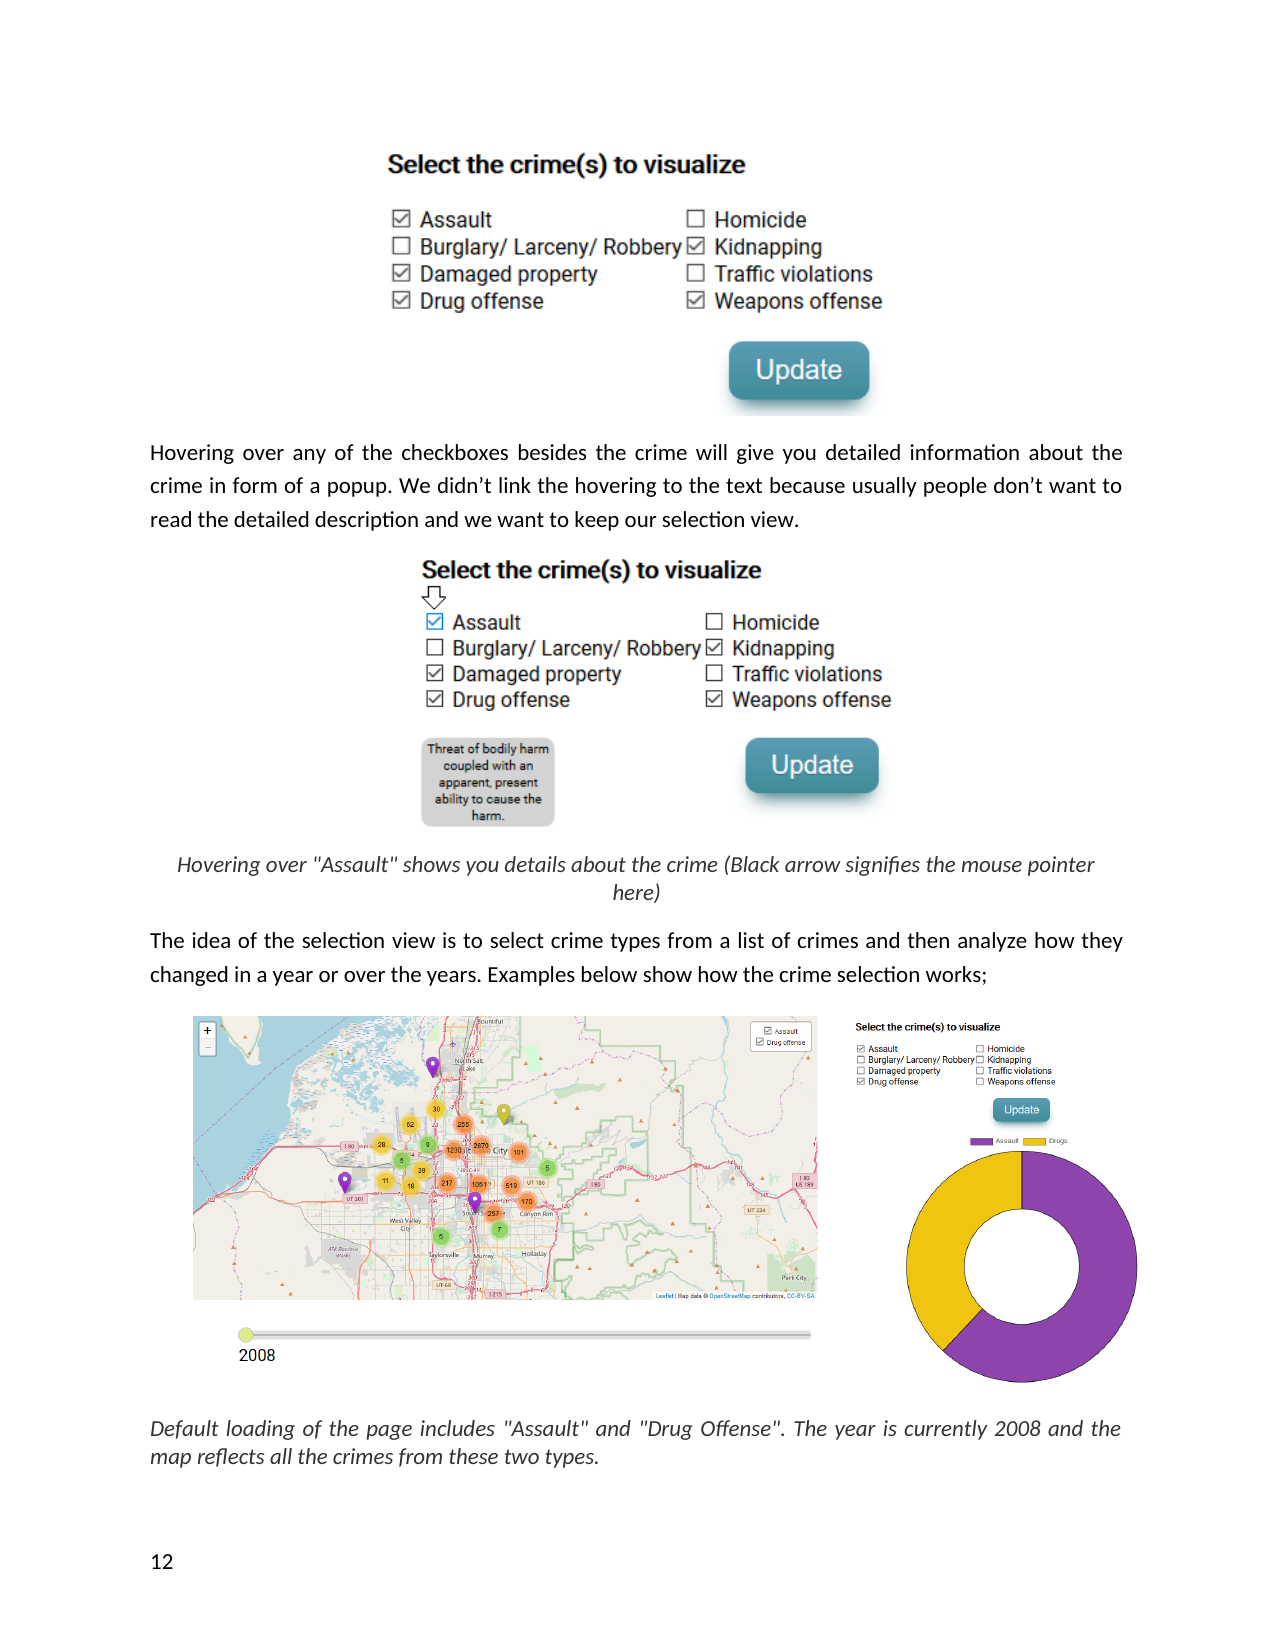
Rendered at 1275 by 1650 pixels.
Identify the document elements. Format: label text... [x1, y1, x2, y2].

picture [370, 150, 905, 416]
picture [401, 555, 911, 828]
text Hovering over any of the checkboxes besides the crime will give you detailed information about the crime in form of a popup. We didn’t link the hovering to the text because usually people don’t want to read the detailed description and we want to keep our selection view. [150, 438, 1125, 533]
text Hovering over "Assault" shows you details about the crime (Black arrow signifies the mouse pointer here) [150, 850, 1125, 906]
text Default loading of the page includes "Assault" and "Drug Offense". The year is currently 2008 and the map reflects all the crimes from these two types. [150, 1414, 1125, 1471]
picture [187, 1010, 1163, 1393]
text The idea of the selection view is to select crime types from a list of crimes and then analyze how they changed in a year or over the years. Examples below show how the crime selection works; [150, 927, 1125, 988]
